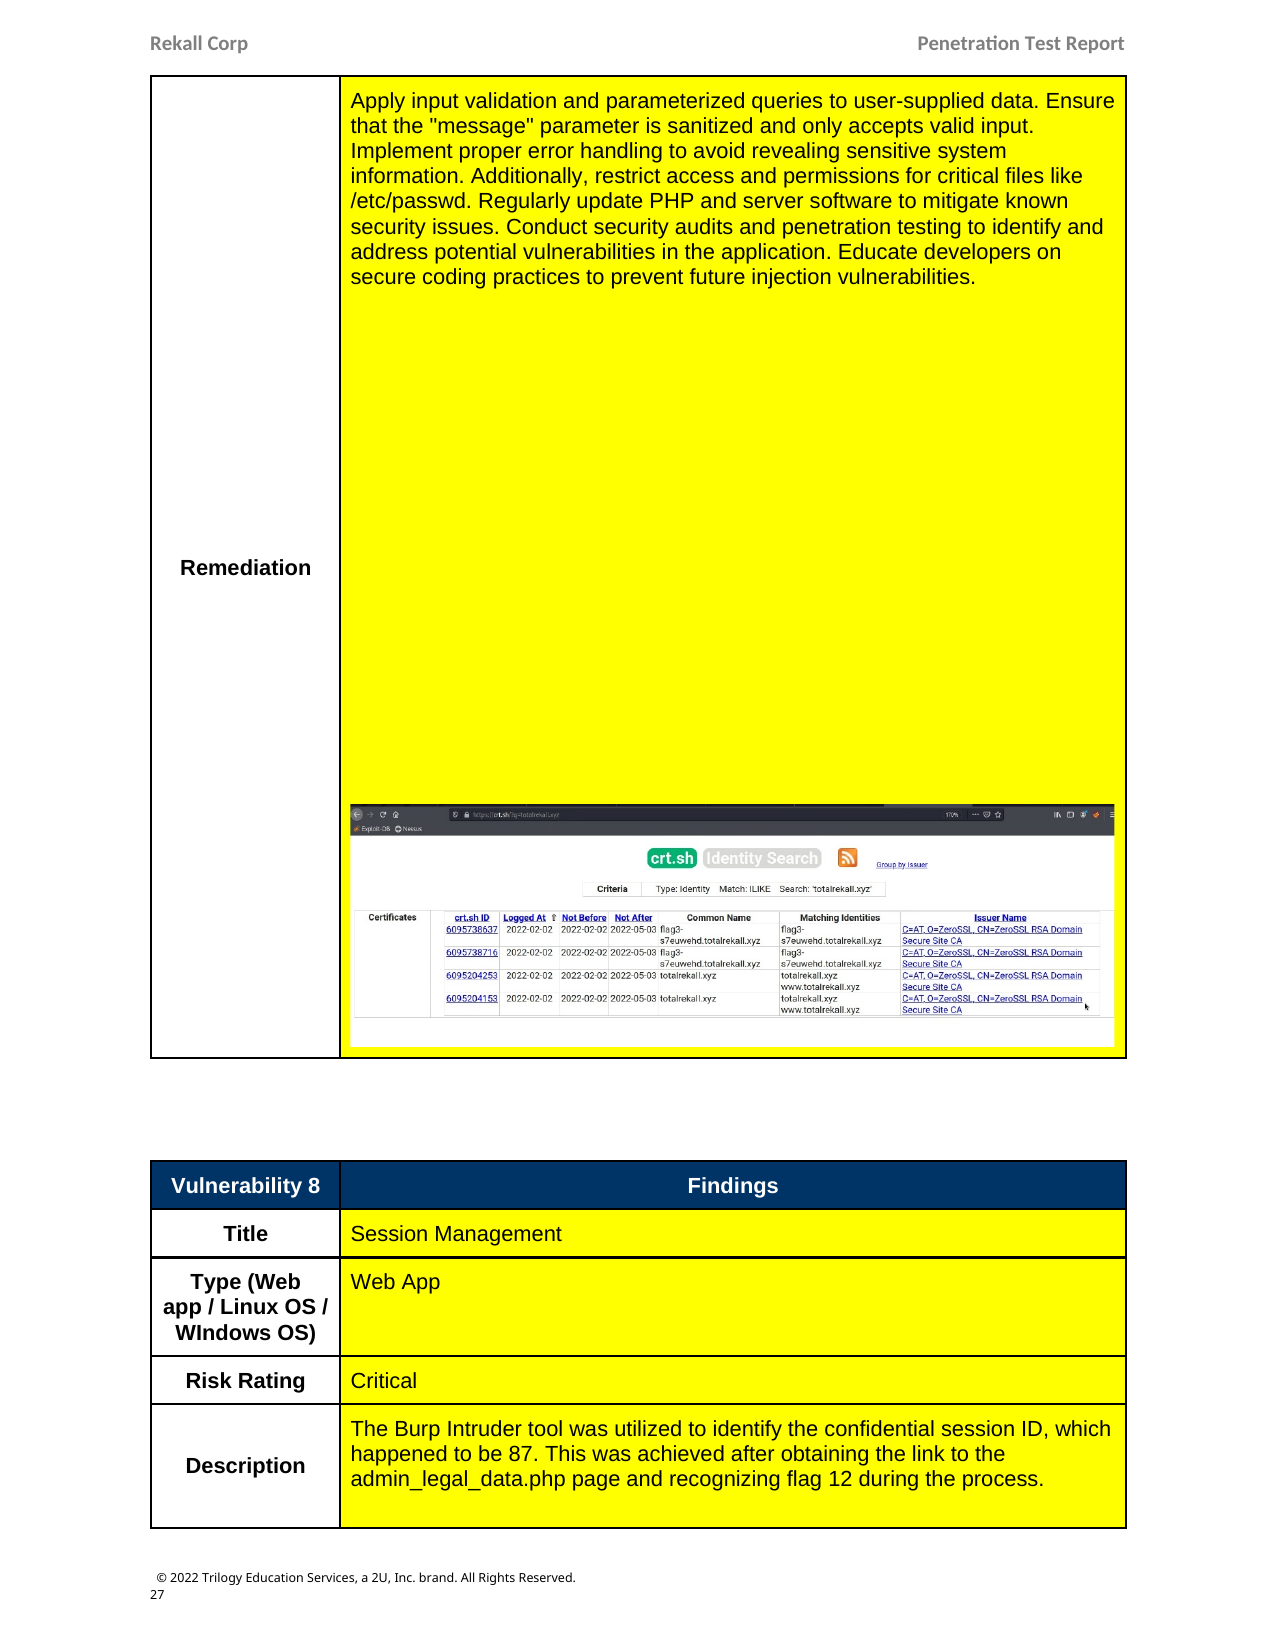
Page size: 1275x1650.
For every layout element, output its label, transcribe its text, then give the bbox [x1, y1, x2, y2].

table_cell Title [152, 1210, 339, 1256]
table_header Findings [341, 1162, 1125, 1208]
table_cell Remediation [152, 77, 339, 1057]
table_cell Web App [341, 1259, 1125, 1355]
table_cell The Burp Intruder tool was utilized to identify the confidential session ID, which happened to be 87. This was achieved after obtaining the link to the admin_legal_data.php page and recognizing flag 12 during the process. [341, 1405, 1125, 1527]
table_cell Description [152, 1405, 339, 1527]
table_header Vulnerability 8 [152, 1162, 339, 1208]
table_cell Session Management [341, 1210, 1125, 1256]
table_cell Type (Web app / Linux OS / WIndows OS) [152, 1259, 339, 1355]
picture [350, 804, 1115, 1047]
table_cell Critical [341, 1357, 1125, 1403]
table_cell Apply input validation and parameterized queries to user-supplied data. Ensure that the "message" parameter is sanitized and only accepts valid input. Implement proper error handling to avoid revealing sensitive system information. Additionally, restrict access and permissions for critical files like /etc/passwd. Regularly update PHP and server software to mitigate known security issues. Conduct security audits and penetration testing to identify and address potential vulnerabilities in the application. Educate developers on secure coding practices to prevent future injection vulnerabilities. [341, 77, 1125, 1057]
table_cell Risk Rating [152, 1357, 339, 1403]
